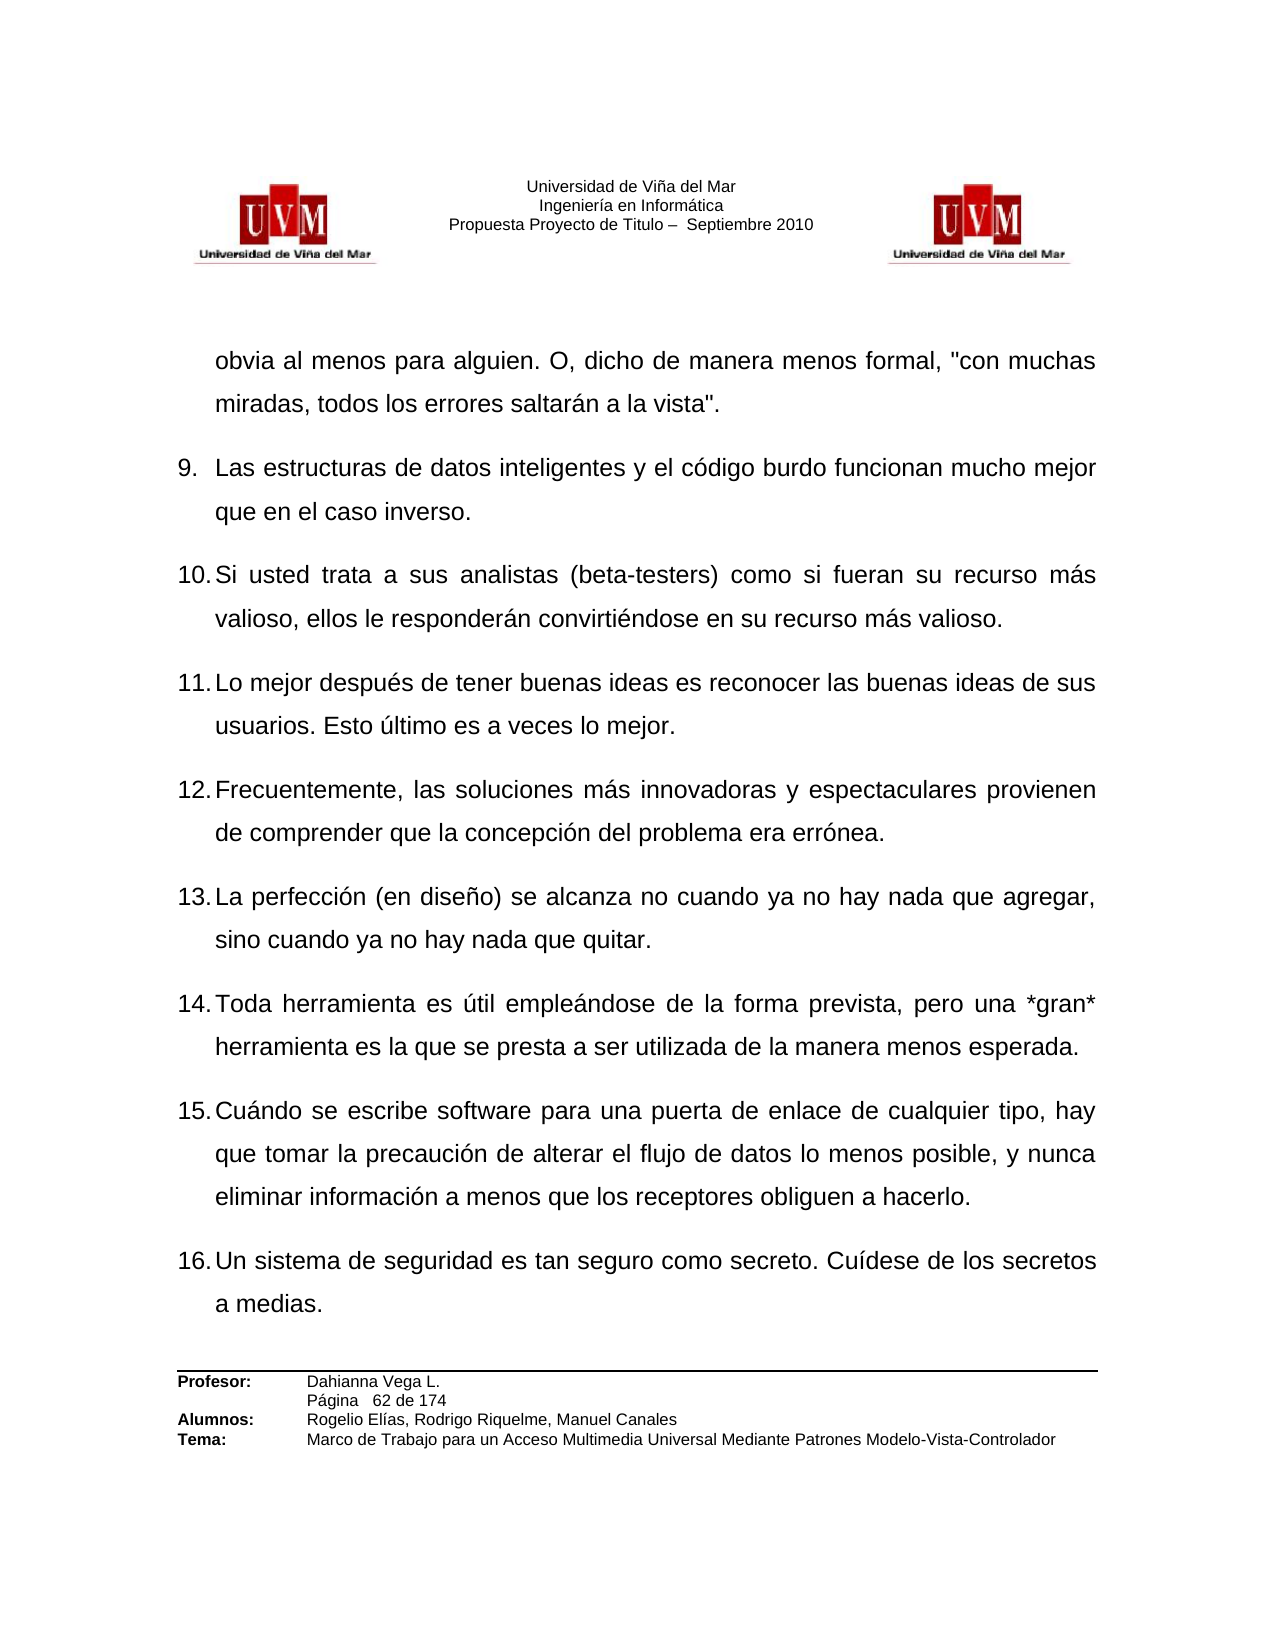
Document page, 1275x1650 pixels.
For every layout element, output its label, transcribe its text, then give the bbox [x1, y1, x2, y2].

picture [177, 176, 390, 267]
list La perfección (en diseño) se alcanza no cuando ya no hay nada que agregar, sino cuando ya no hay nada que quitar. [177, 882, 1098, 954]
list Un sistema de seguridad es tan seguro como secreto. Cuídese de los secretos a medias. [177, 1246, 1098, 1318]
picture [871, 176, 1084, 267]
list Cuándo se escribe software para una puerta de enlace de cualquier tipo, hay que tomar la precaución de alterar el flujo de datos lo menos posible, y nunca eliminar información a menos que los receptores obliguen a hacerlo. [177, 1096, 1098, 1211]
list Toda herramienta es útil empleándose de la forma prevista, pero una *gran* herramienta es la que se presta a ser utilizada de la manera menos esperada. [177, 989, 1098, 1061]
list Las estructuras de datos inteligentes y el código burdo funcionan mucho mejor que en el caso inverso. [177, 453, 1098, 525]
list Lo mejor después de tener buenas ideas es reconocer las buenas ideas de sus usuarios. Esto último es a veces lo mejor. [177, 668, 1098, 739]
list Frecuentemente, las soluciones más innovadoras y espectaculares provienen de comprender que la concepción del problema era errónea. [177, 775, 1098, 847]
list Si usted trata a sus analistas (beta-testers) como si fueran su recurso más valioso, ellos le responderán convirtiéndose en su recurso más valioso. [177, 561, 1098, 632]
